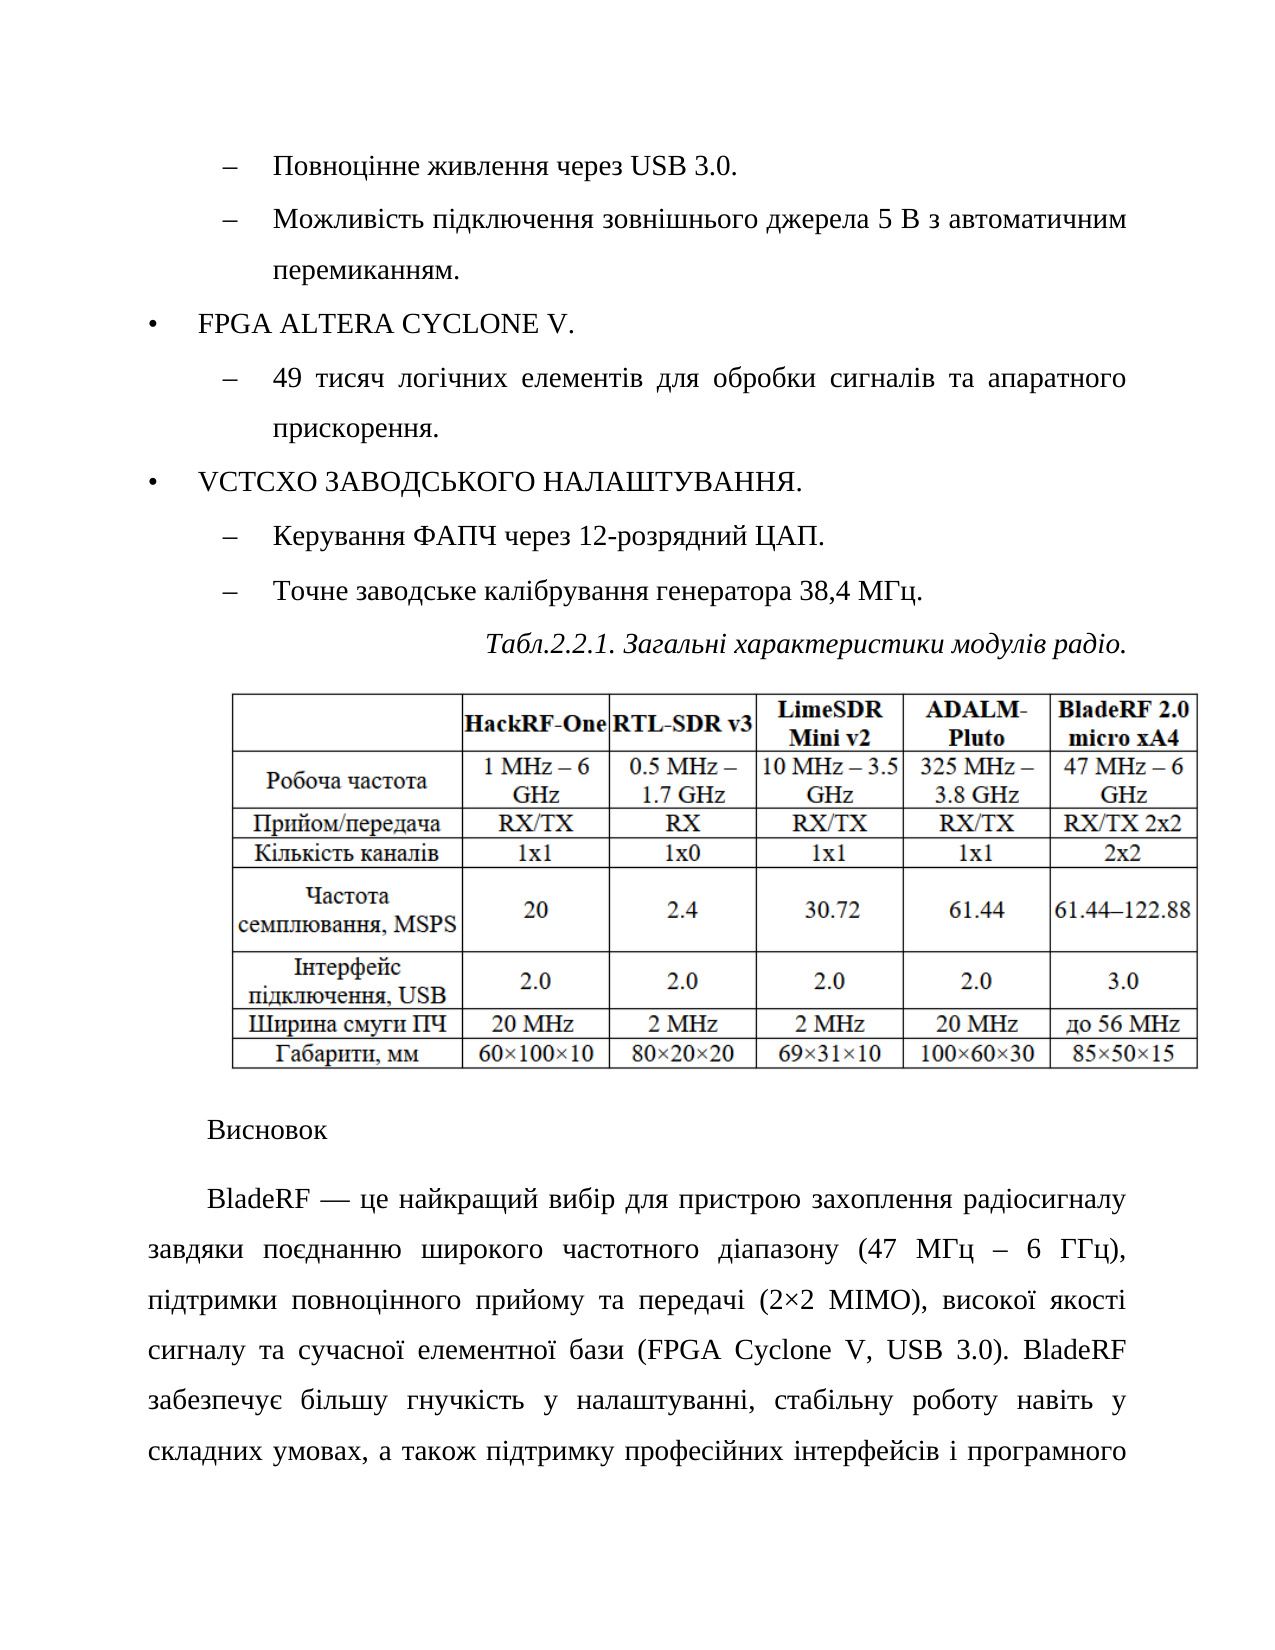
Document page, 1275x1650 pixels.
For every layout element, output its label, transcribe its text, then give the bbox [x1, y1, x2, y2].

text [148, 1181, 1127, 1466]
picture [225, 689, 1205, 1077]
list Керування ФАПЧ через 12-розрядний ЦАП. [223, 518, 1127, 552]
list 49 тисяч логічних елементів для обробки сигналів та апаратного прискорення. [223, 360, 1127, 444]
list Точне заводське калібрування генератора 38,4 МГц. [223, 573, 1127, 606]
list Повноцінне живлення через USB 3.0. [223, 148, 1127, 181]
text Висновок [148, 1112, 1127, 1146]
list VCTCXO ЗАВОДСЬКОГО НАЛАШТУВАННЯ. [148, 464, 1127, 498]
list Можливість підключення зовнішнього джерела 5 В з автоматичним перемиканням. [223, 202, 1127, 286]
text Табл.2.2.1. Загальні характеристики модулів радіо. [148, 627, 1127, 660]
list FPGA ALTERA CYCLONE V. [148, 306, 1127, 339]
